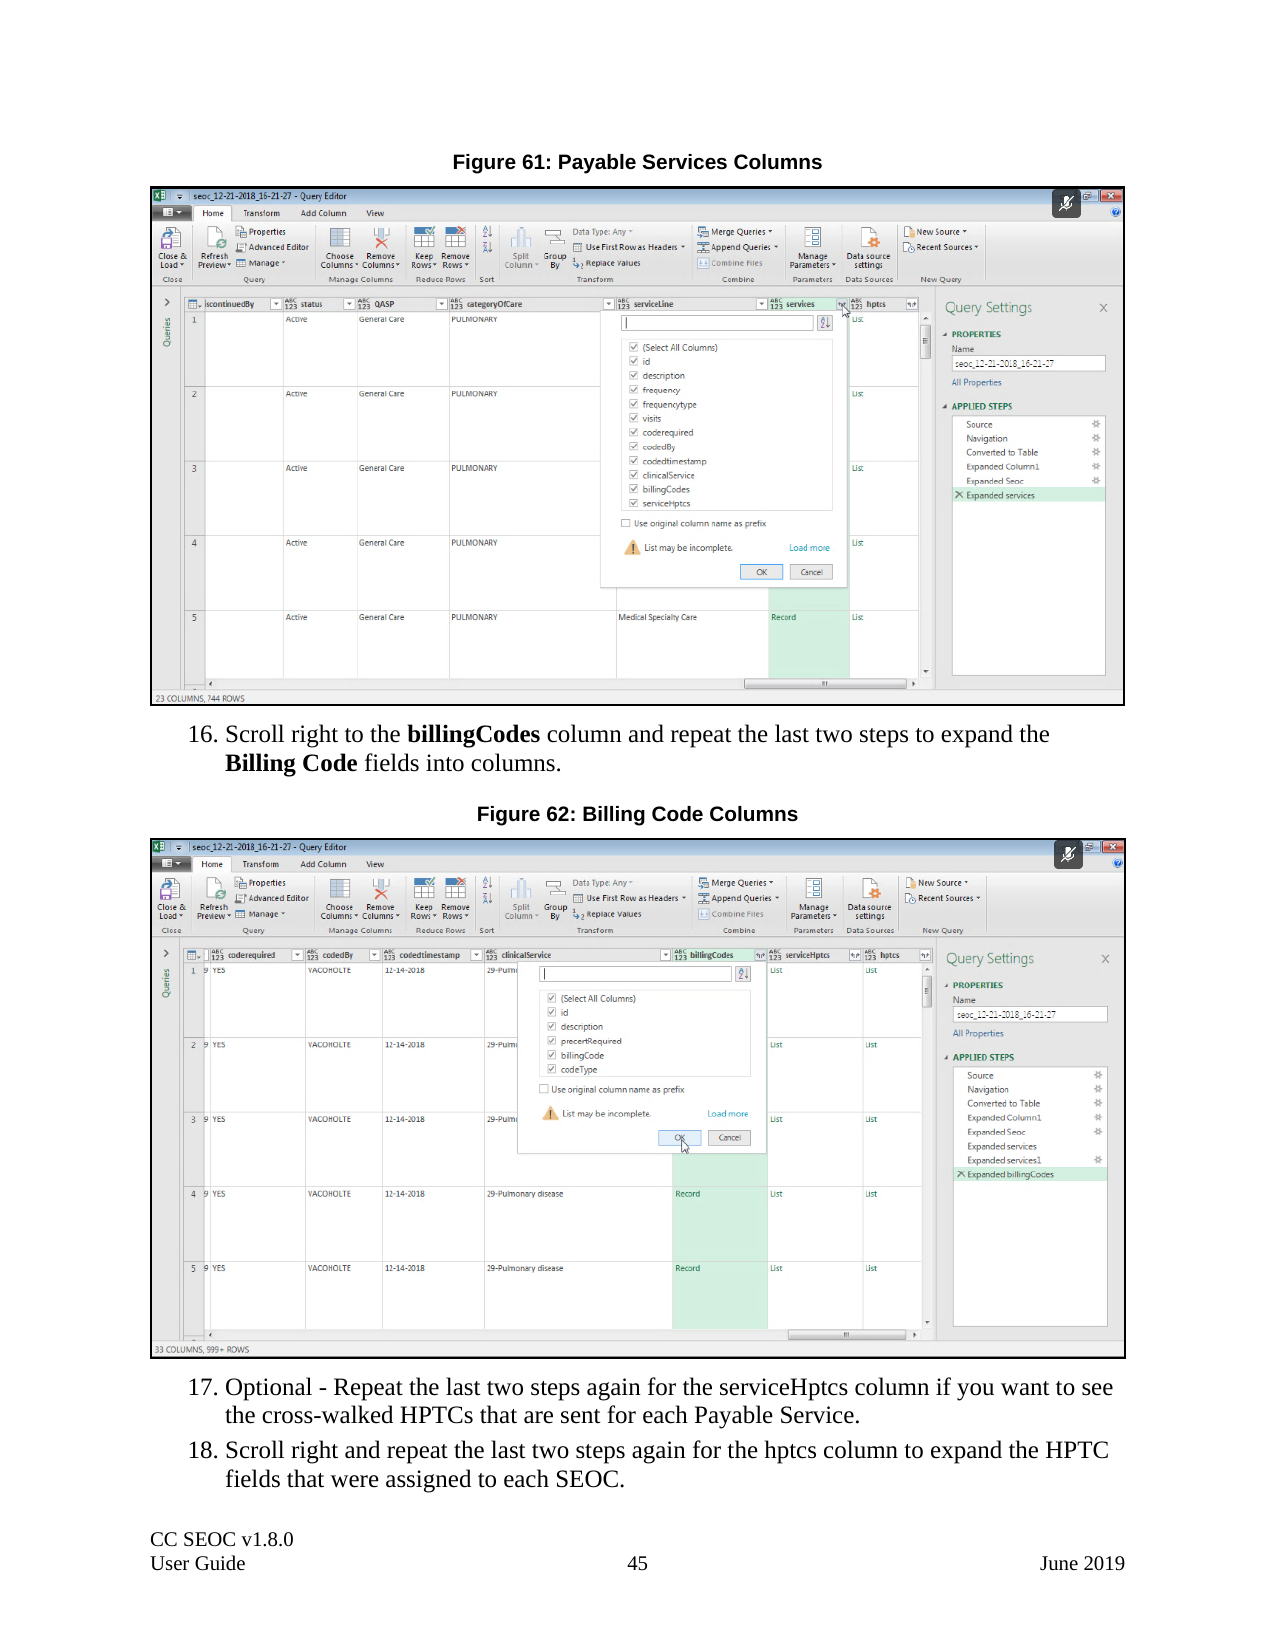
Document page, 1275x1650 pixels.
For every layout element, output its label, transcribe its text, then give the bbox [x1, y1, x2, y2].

picture [152, 189, 1123, 704]
text Figure 62: Billing Code Columns [150, 801, 1125, 825]
text Scroll right and repeat the last two steps again for the hptcs column to expand the HPTC fields that were assigned to each SEOC. [187, 1435, 1125, 1493]
text Optional - Repeat the last two steps again for the serviceHptcs column if you want to see the cross-walked HPTCs that are sent for each Payable Service. [187, 1372, 1125, 1429]
text Scroll right to the billingCodes column and repeat the last two steps to expand the Billing Code fields into columns. [187, 719, 1125, 776]
text Figure 61: Payable Services Columns [150, 150, 1125, 174]
picture [152, 840, 1124, 1357]
